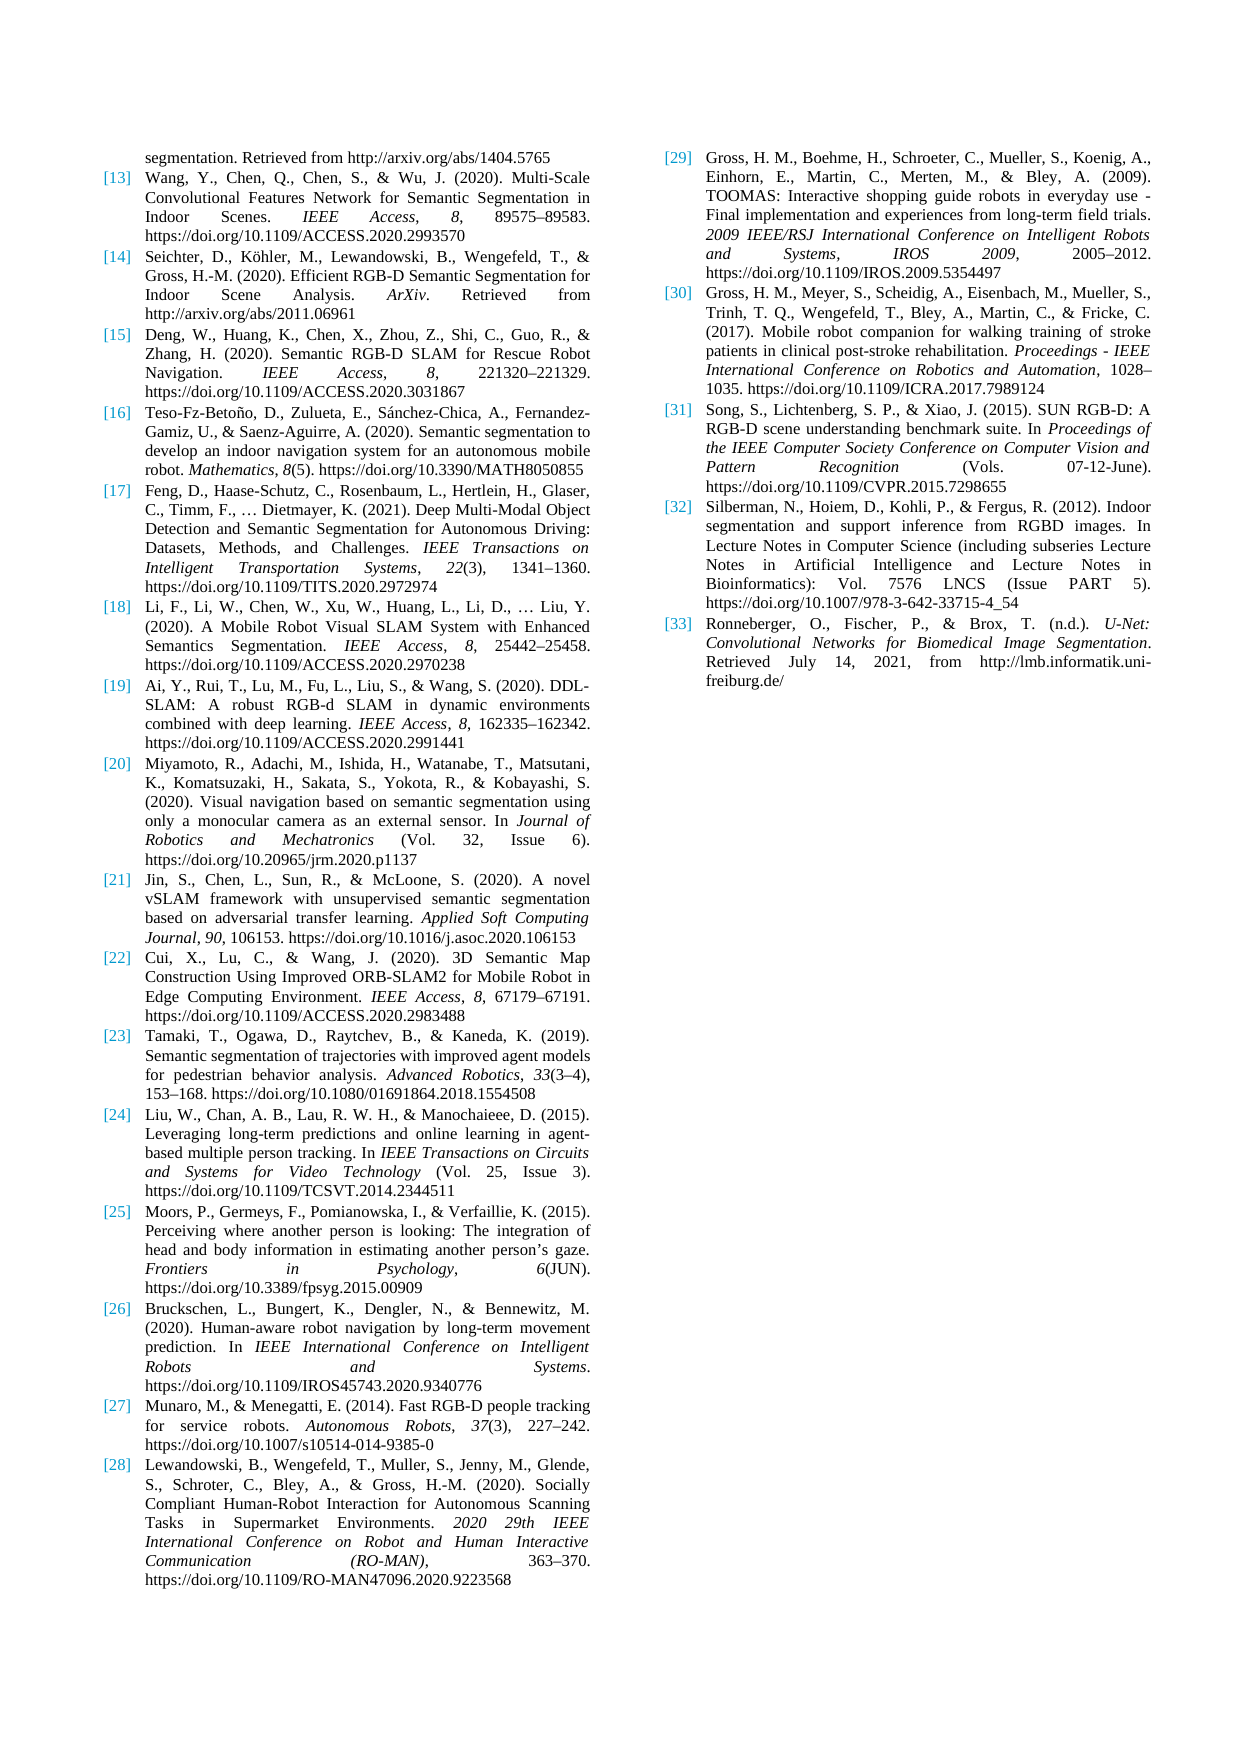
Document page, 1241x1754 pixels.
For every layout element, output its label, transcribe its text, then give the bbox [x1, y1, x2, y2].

picture [109, 1030, 115, 1039]
text Bruckschen, L., Bungert, K., Dengler, N., & Bennewitz, M. (2020). Human-aware robot navigation by long-term movement prediction. In IEEE International Conference on Intelligent Robots and Systems. https://doi.org/10.1109/IROS45743.2020.9340776 [103, 1299, 591, 1395]
picture [118, 329, 125, 340]
picture [118, 1400, 125, 1411]
picture [118, 485, 125, 496]
picture [679, 623, 686, 629]
text Seichter, D., Köhler, M., Lewandowski, B., Wengefeld, T., & Gross, H.-M. (2020). Efficient RGB-D Semantic Segmentation for Indoor Scene Analysis. ArXiv. Retrieved from http://arxiv.org/abs/2011.06961 [103, 246, 591, 323]
picture [117, 1112, 124, 1118]
text Munaro, M., & Menegatti, E. (2014). Fast RGB-D people tracking for service robots. Autonomous Robots, 37(3), 227–242. https://doi.org/10.1007/s10514-014-9385-0 [103, 1396, 591, 1454]
text Miyamoto, R., Adachi, M., Ishida, H., Watanabe, T., Matsutani, K., Komatsuzaki, H., Sakata, S., Yokota, R., & Kobayashi, S. (2020). Visual navigation based on semantic segmentation using only a monocular camera as an external sensor. In Journal of Robotics and Mechatronics (Vol. 32, Issue 6). https://doi.org/10.20965/jrm.2020.p1137 [103, 753, 591, 868]
picture [118, 1206, 125, 1217]
text Liu, W., Chan, A. B., Lau, R. W. H., & Manochaieee, D. (2015). Leveraging long-term predictions and online learning in agent-based multiple person tracking. In IEEE Transactions on Circuits and Systems for Video Technology (Vol. 25, Issue 3). https://doi.org/10.1109/TCSVT.2014.2344511 [103, 1104, 591, 1200]
picture [117, 254, 124, 260]
text Ai, Y., Rui, T., Lu, M., Fu, L., Liu, S., & Wang, S. (2020). DDL-SLAM: A robust RGB-d SLAM in dynamic environments combined with deep learning. IEEE Access, 8, 162335–162342. https://doi.org/10.1109/ACCESS.2020.2991441 [103, 675, 591, 752]
picture [109, 952, 115, 961]
picture [109, 1109, 115, 1118]
text Jin, S., Chen, L., Sun, R., & McLoone, S. (2020). A novel vSLAM framework with unsupervised semantic segmentation based on adversarial transfer learning. Applied Soft Computing Journal, 90, 106153. https://doi.org/10.1016/j.asoc.2020.106153 [103, 870, 591, 947]
picture [118, 1035, 125, 1041]
picture [118, 177, 125, 183]
text Tamaki, T., Ogawa, D., Raytchev, B., & Kaneda, K. (2019). Semantic segmentation of trajectories with improved agent models for pedestrian behavior analysis. Advanced Robotics, 33(3–4), 153–168. https://doi.org/10.1080/01691864.2018.1554508 [103, 1026, 591, 1103]
picture [109, 758, 115, 767]
picture [109, 1400, 115, 1409]
picture [109, 1303, 115, 1312]
text Moors, P., Germeys, F., Pomianowska, I., & Verfaillie, K. (2015). Perceiving where another person is looking: The integration of head and body information in estimating another person’s gaze. Frontiers in Psychology, 6(JUN). https://doi.org/10.3389/fpsyg.2015.00909 [103, 1202, 591, 1297]
text Ronneberger, O., Fischer, P., & Brox, T. (n.d.). U-Net: Convolutional Networks for Biomedical Image Segmentation. Retrieved July 14, 2021, from http://lmb.informatik.uni-freiburg.de/ [664, 613, 1152, 690]
text Gross, H. M., Meyer, S., Scheidig, A., Eisenbach, M., Mueller, S., Trinh, T. Q., Wengefeld, T., Bley, A., Martin, C., & Fricke, C. (2017). Mobile robot companion for walking training of stroke patients in clinical post-stroke rehabilitation. Proceedings - IEEE International Conference on Robotics and Automation, 1028–1035. https://doi.org/10.1109/ICRA.2017.7989124 [664, 283, 1152, 398]
text Wang, Y., Chen, Q., Chen, S., & Wu, J. (2020). Multi-Scale Convolutional Features Network for Semantic Segmentation in Indoor Scenes. IEEE Access, 8, 89575–89583. https://doi.org/10.1109/ACCESS.2020.2993570 [103, 168, 591, 245]
picture [109, 1459, 115, 1468]
text Cui, X., Lu, C., & Wang, J. (2020). 3D Semantic Map Construction Using Improved ORB-SLAM2 for Mobile Robot in Edge Computing Environment. IEEE Access, 8, 67179–67191. https://doi.org/10.1109/ACCESS.2020.2983488 [103, 948, 591, 1025]
picture [118, 601, 125, 612]
text Song, S., Lichtenberg, S. P., & Xiao, J. (2015). SUN RGB-D: A RGB-D scene understanding benchmark suite. In Proceedings of the IEEE Computer Society Conference on Computer Vision and Pattern Recognition (Vols. 07-12-June). https://doi.org/10.1109/CVPR.2015.7298655 [664, 400, 1152, 496]
text Li, F., Li, W., Chen, W., Xu, W., Huang, L., Li, D., … Liu, Y. (2020). A Mobile Robot Visual SLAM System with Enhanced Semantics Segmentation. IEEE Access, 8, 25442–25458. https://doi.org/10.1109/ACCESS.2020.2970238 [103, 597, 591, 674]
text Deng, W., Huang, K., Chen, X., Zhou, Z., Shi, C., Guo, R., & Zhang, H. (2020). Semantic RGB-D SLAM for Rescue Robot Navigation. IEEE Access, 8, 221320–221329. https://doi.org/10.1109/ACCESS.2020.3031867 [103, 324, 591, 401]
picture [118, 1459, 125, 1470]
text Feng, D., Haase-Schutz, C., Rosenbaum, L., Hertlein, H., Glaser, C., Timm, F., … Dietmayer, K. (2021). Deep Multi-Modal Object Detection and Semantic Segmentation for Autonomous Driving: Datasets, Methods, and Challenges. IEEE Transactions on Intelligent Transportation Systems, 22(3), 1341–1360. https://doi.org/10.1109/TITS.2020.2972974 [103, 481, 591, 596]
text Lewandowski, B., Wengefeld, T., Muller, S., Jenny, M., Glende, S., Schroter, C., Bley, A., & Gross, H.-M. (2020). Socially Compliant Human-Robot Interaction for Autonomous Scanning Tasks in Supermarket Environments. 2020 29th IEEE International Conference on Robot and Human Interactive Communication (RO-MAN), 363–370. https://doi.org/10.1109/RO-MAN47096.2020.9223568 [103, 1455, 591, 1589]
picture [109, 874, 115, 883]
text Teso-Fz-Betoño, D., Zulueta, E., Sánchez-Chica, A., Fernandez-Gamiz, U., & Saenz-Aguirre, A. (2020). Semantic segmentation to develop an indoor navigation system for an autonomous mobile robot. Mathematics, 8(5). https://doi.org/10.3390/MATH8050855 [103, 403, 591, 479]
text Gross, H. M., Boehme, H., Schroeter, C., Mueller, S., Koenig, A., Einhorn, E., Martin, C., Merten, M., & Bley, A. (2009). TOOMAS: Interactive shopping guide robots in everyday use - Final implementation and experiences from long-term field trials. 2009 IEEE/RSJ International Conference on Intelligent Robots and Systems, IROS 2009, 2005–2012. https://doi.org/10.1109/IROS.2009.5354497 [664, 148, 1152, 282]
text Silberman, N., Hoiem, D., Kohli, P., & Fergus, R. (2012). Indoor segmentation and support inference from RGBD images. In Lecture Notes in Computer Science (including subseries Lecture Notes in Artificial Intelligence and Lecture Notes in Bioinformatics): Vol. 7576 LNCS (Issue PART 5). https://doi.org/10.1007/978-3-642-33715-4_54 [664, 497, 1152, 612]
picture [109, 1206, 115, 1215]
